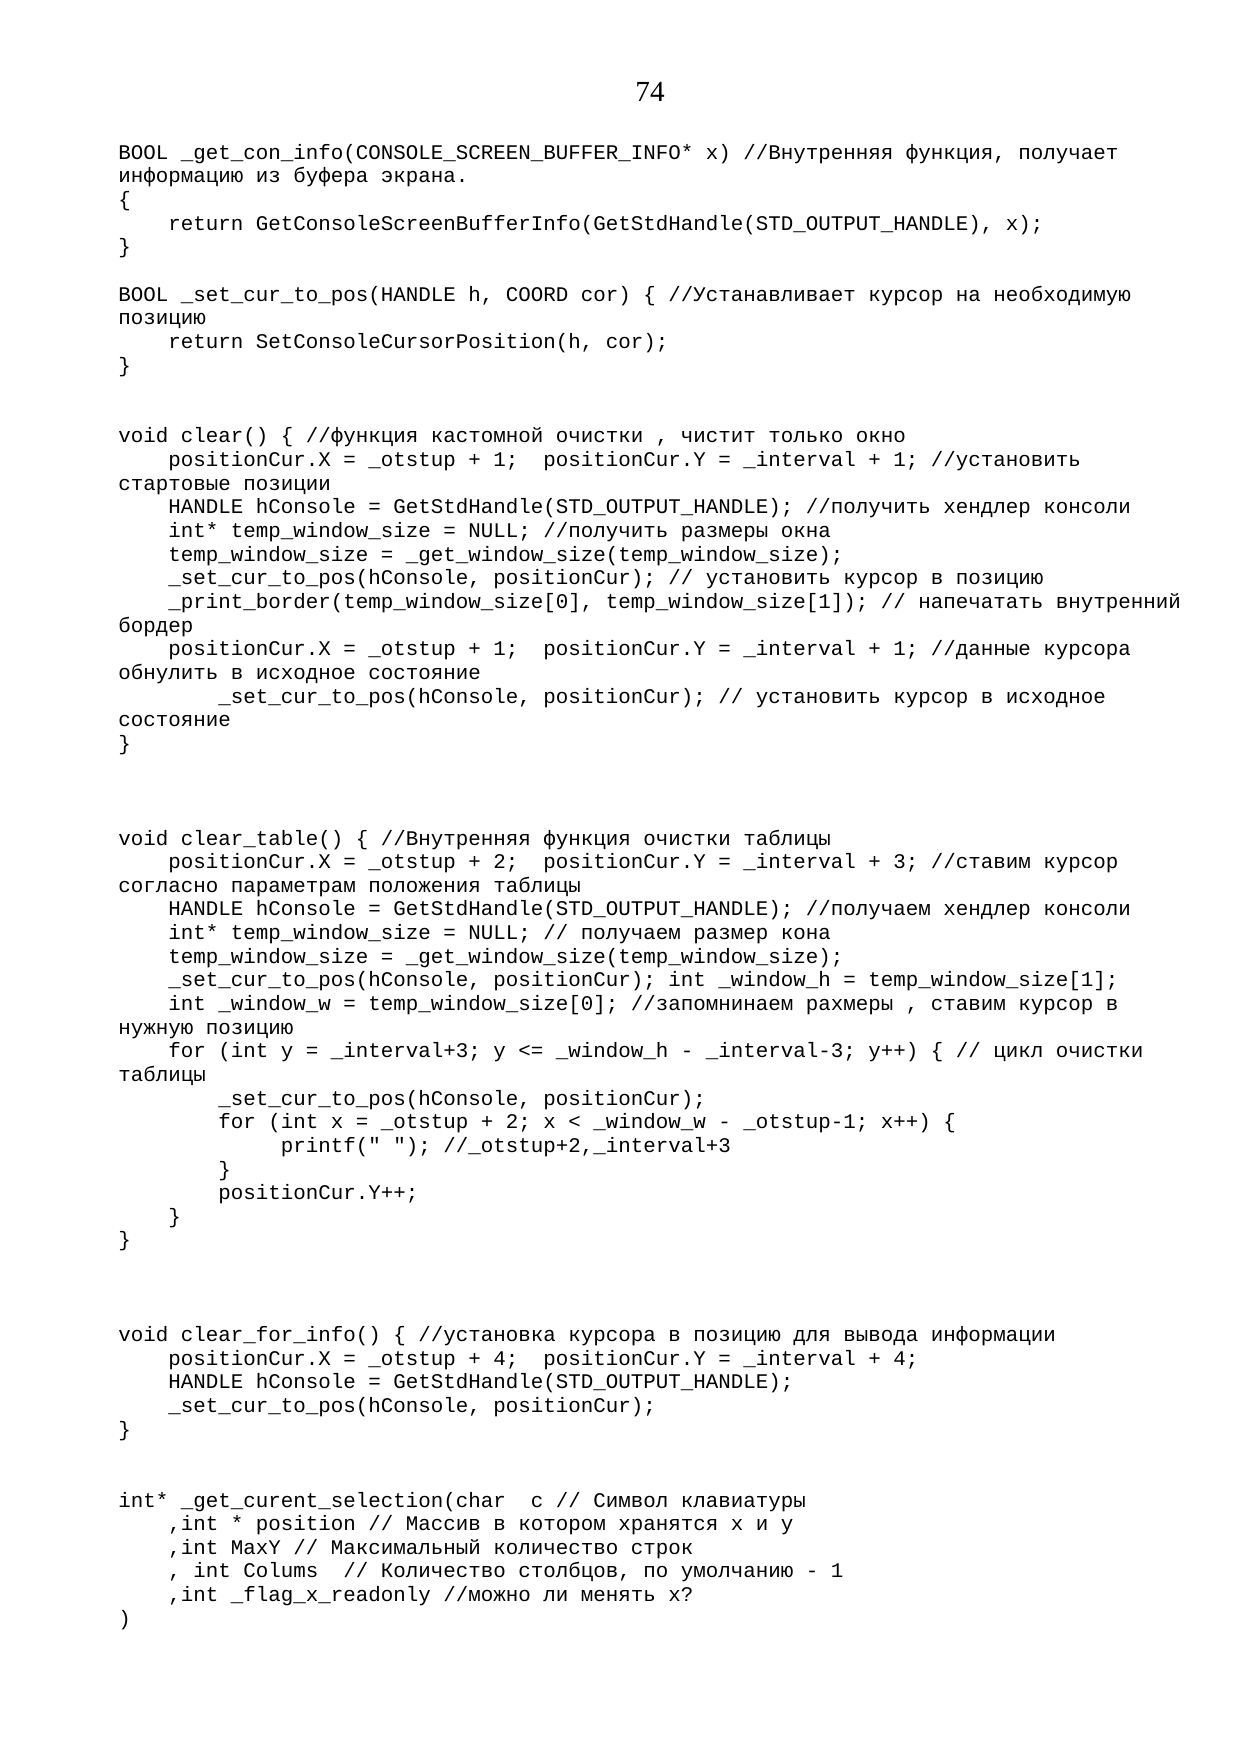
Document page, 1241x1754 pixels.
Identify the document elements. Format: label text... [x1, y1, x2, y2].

text } [118, 1158, 1181, 1182]
text } [118, 1206, 1181, 1229]
text { [118, 189, 1181, 213]
text , int Colums // Количество столбцов, по умолчанию - 1 [118, 1561, 1181, 1584]
text int* temp_window_size = NULL; // получаем размер кона [118, 922, 1181, 946]
text _set_cur_to_pos(hConsole, positionCur); int _window_h = temp_window_size[1]; [118, 969, 1181, 993]
text int* temp_window_size = NULL; //получить размеры окна [118, 520, 1181, 544]
text for (int y = _interval+3; y <= _window_h - _interval-3; y++) { // цикл очистки таблицы [118, 1040, 1181, 1088]
text BOOL _set_cur_to_pos(HANDLE h, COORD cor) { //Устанавливает курсор на необходимую позицию [118, 284, 1181, 331]
text _set_cur_to_pos(hConsole, positionCur); // установить курсор в позицию [118, 567, 1181, 591]
text BOOL _get_con_info(CONSOLE_SCREEN_BUFFER_INFO* x) //Внутренняя функция, получает информацию из буфера экрана. [118, 142, 1181, 189]
text ,int MaxY // Максимальный количество строк [118, 1537, 1181, 1561]
text int _window_w = temp_window_size[0]; //запомнинаем рахмеры , ставим курсор в нужную позицию [118, 993, 1181, 1040]
text HANDLE hConsole = GetStdHandle(STD_OUTPUT_HANDLE); [118, 1371, 1181, 1395]
text } [118, 236, 1181, 260]
text _print_border(temp_window_size[0], temp_window_size[1]); // напечатать внутренний бордер [118, 591, 1181, 638]
text _set_cur_to_pos(hConsole, positionCur); // установить курсор в исходное состояние [118, 686, 1181, 733]
text positionCur.X = _otstup + 4; positionCur.Y = _interval + 4; [118, 1348, 1181, 1371]
text positionCur.X = _otstup + 2; positionCur.Y = _interval + 3; //ставим курсор согласно параметрам положения таблицы [118, 851, 1181, 898]
text temp_window_size = _get_window_size(temp_window_size); [118, 544, 1181, 567]
text _set_cur_to_pos(hConsole, positionCur); [118, 1088, 1181, 1111]
text positionCur.X = _otstup + 1; positionCur.Y = _interval + 1; //установить стартовые позиции [118, 449, 1181, 496]
text positionCur.Y++; [118, 1182, 1181, 1206]
text ) [118, 1608, 1181, 1631]
text printf(" "); //_otstup+2,_interval+3 [118, 1135, 1181, 1158]
text return GetConsoleScreenBufferInfo(GetStdHandle(STD_OUTPUT_HANDLE), x); [118, 213, 1181, 236]
text } [118, 354, 1181, 378]
text } [118, 733, 1181, 757]
text _set_cur_to_pos(hConsole, positionCur); [118, 1395, 1181, 1419]
text void clear() { //функция кастомной очистки , чистит только окно [118, 426, 1181, 449]
text HANDLE hConsole = GetStdHandle(STD_OUTPUT_HANDLE); //получить хендлер консоли [118, 496, 1181, 520]
text int* _get_curent_selection(char c // Символ клавиатуры [118, 1489, 1181, 1513]
text return SetConsoleCursorPosition(h, cor); [118, 331, 1181, 354]
text } [118, 1229, 1181, 1253]
text } [118, 1419, 1181, 1442]
text positionCur.X = _otstup + 1; positionCur.Y = _interval + 1; //данные курсора обнулить в исходное состояние [118, 638, 1181, 686]
text for (int x = _otstup + 2; x < _window_w - _otstup-1; x++) { [118, 1111, 1181, 1135]
text void clear_table() { //Внутренняя функция очистки таблицы [118, 827, 1181, 851]
text void clear_for_info() { //установка курсора в позицию для вывода информации [118, 1324, 1181, 1348]
text temp_window_size = _get_window_size(temp_window_size); [118, 946, 1181, 969]
text HANDLE hConsole = GetStdHandle(STD_OUTPUT_HANDLE); //получаем хендлер консоли [118, 898, 1181, 922]
text ,int _flag_x_readonly //можно ли менять x? [118, 1584, 1181, 1608]
text ,int * position // Массив в котором хранятся x и y [118, 1513, 1181, 1537]
